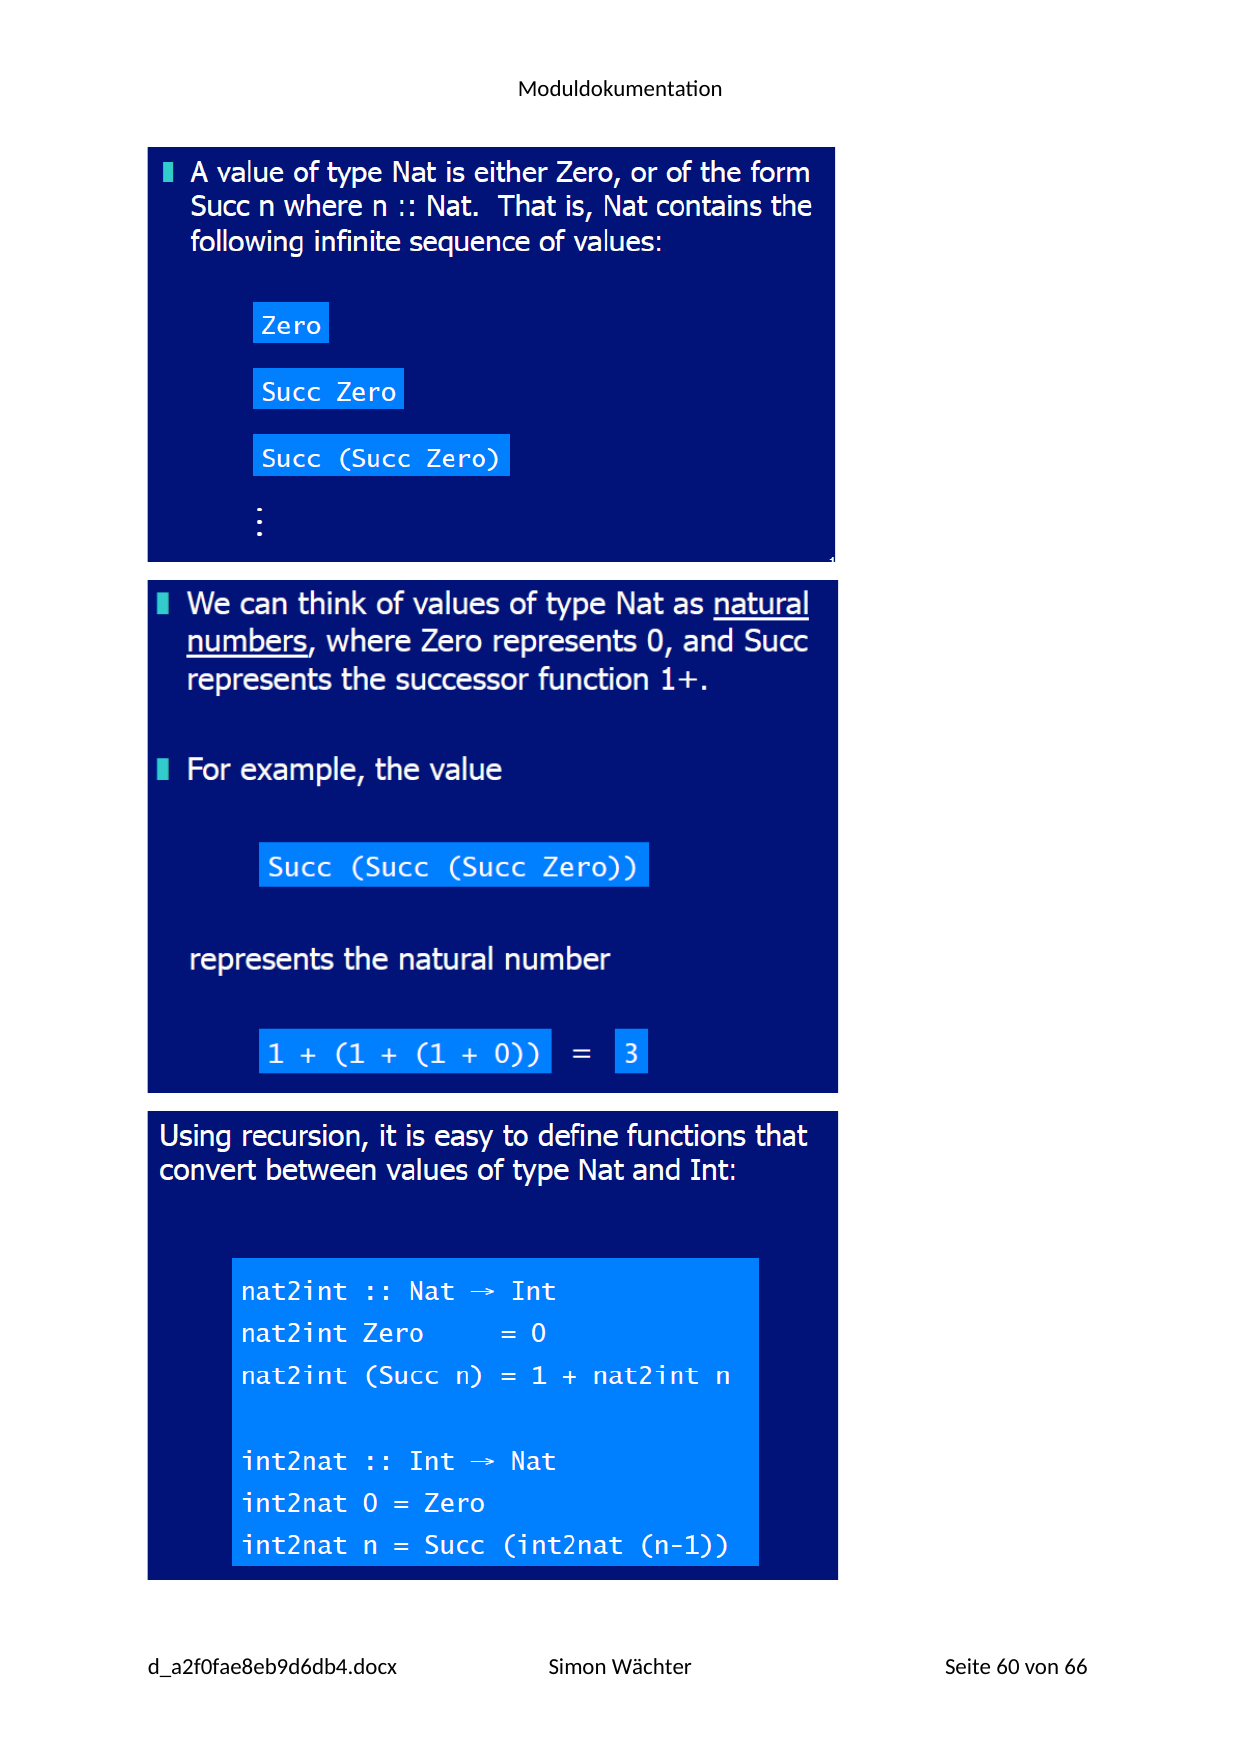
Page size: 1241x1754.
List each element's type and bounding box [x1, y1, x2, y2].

picture [147, 147, 835, 562]
picture [147, 1111, 839, 1580]
picture [147, 580, 839, 1093]
